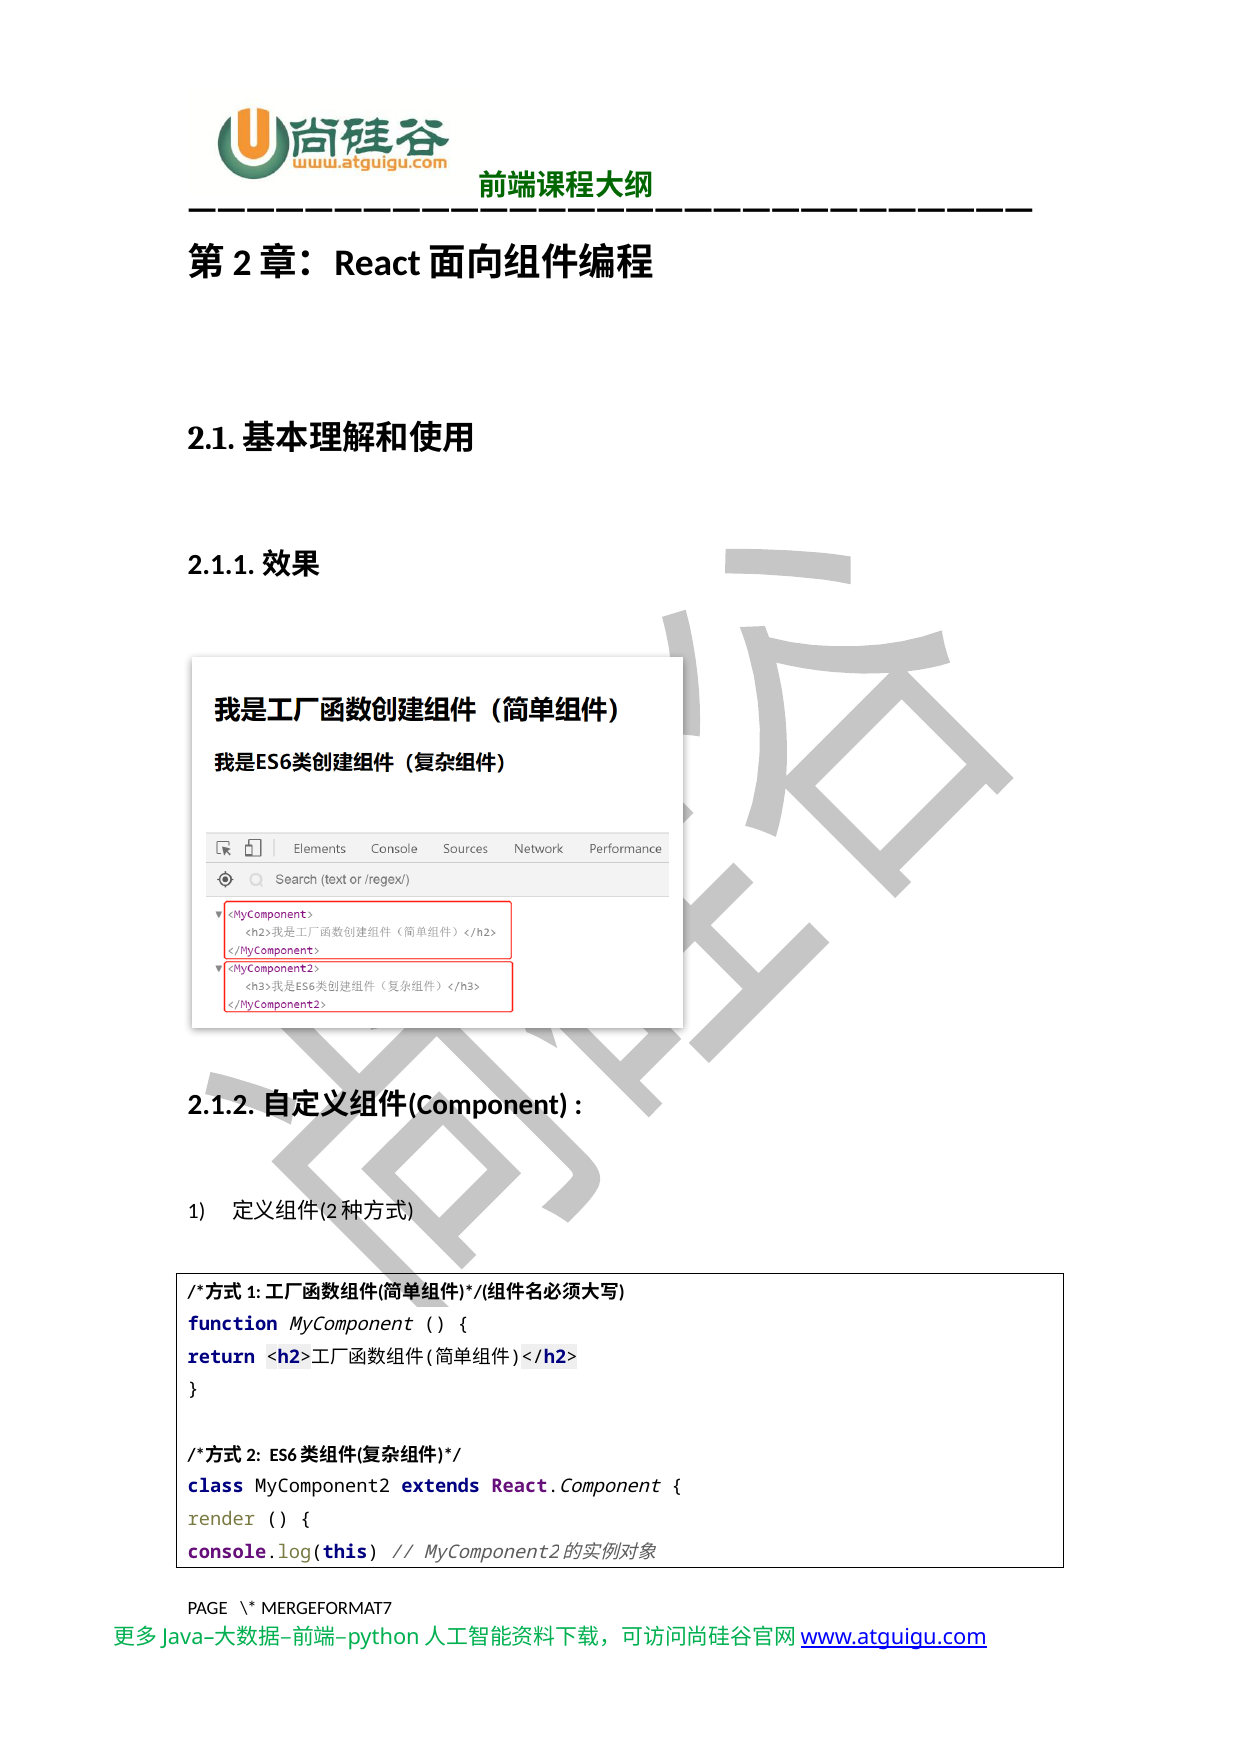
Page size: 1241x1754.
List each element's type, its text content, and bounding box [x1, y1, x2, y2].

picture [187, 88, 479, 195]
subtitle 第2章：React面向组件编程 [187, 227, 1053, 292]
subtitle 2.1. 基本理解和使用 [187, 402, 1053, 467]
subtitle 2.1.2. 自定义组件(Component) : [187, 1069, 1053, 1134]
subtitle 2.1.1. 效果 [187, 529, 1053, 594]
list 定义组件(2种方式) [187, 1192, 1053, 1225]
picture [206, 671, 669, 1013]
